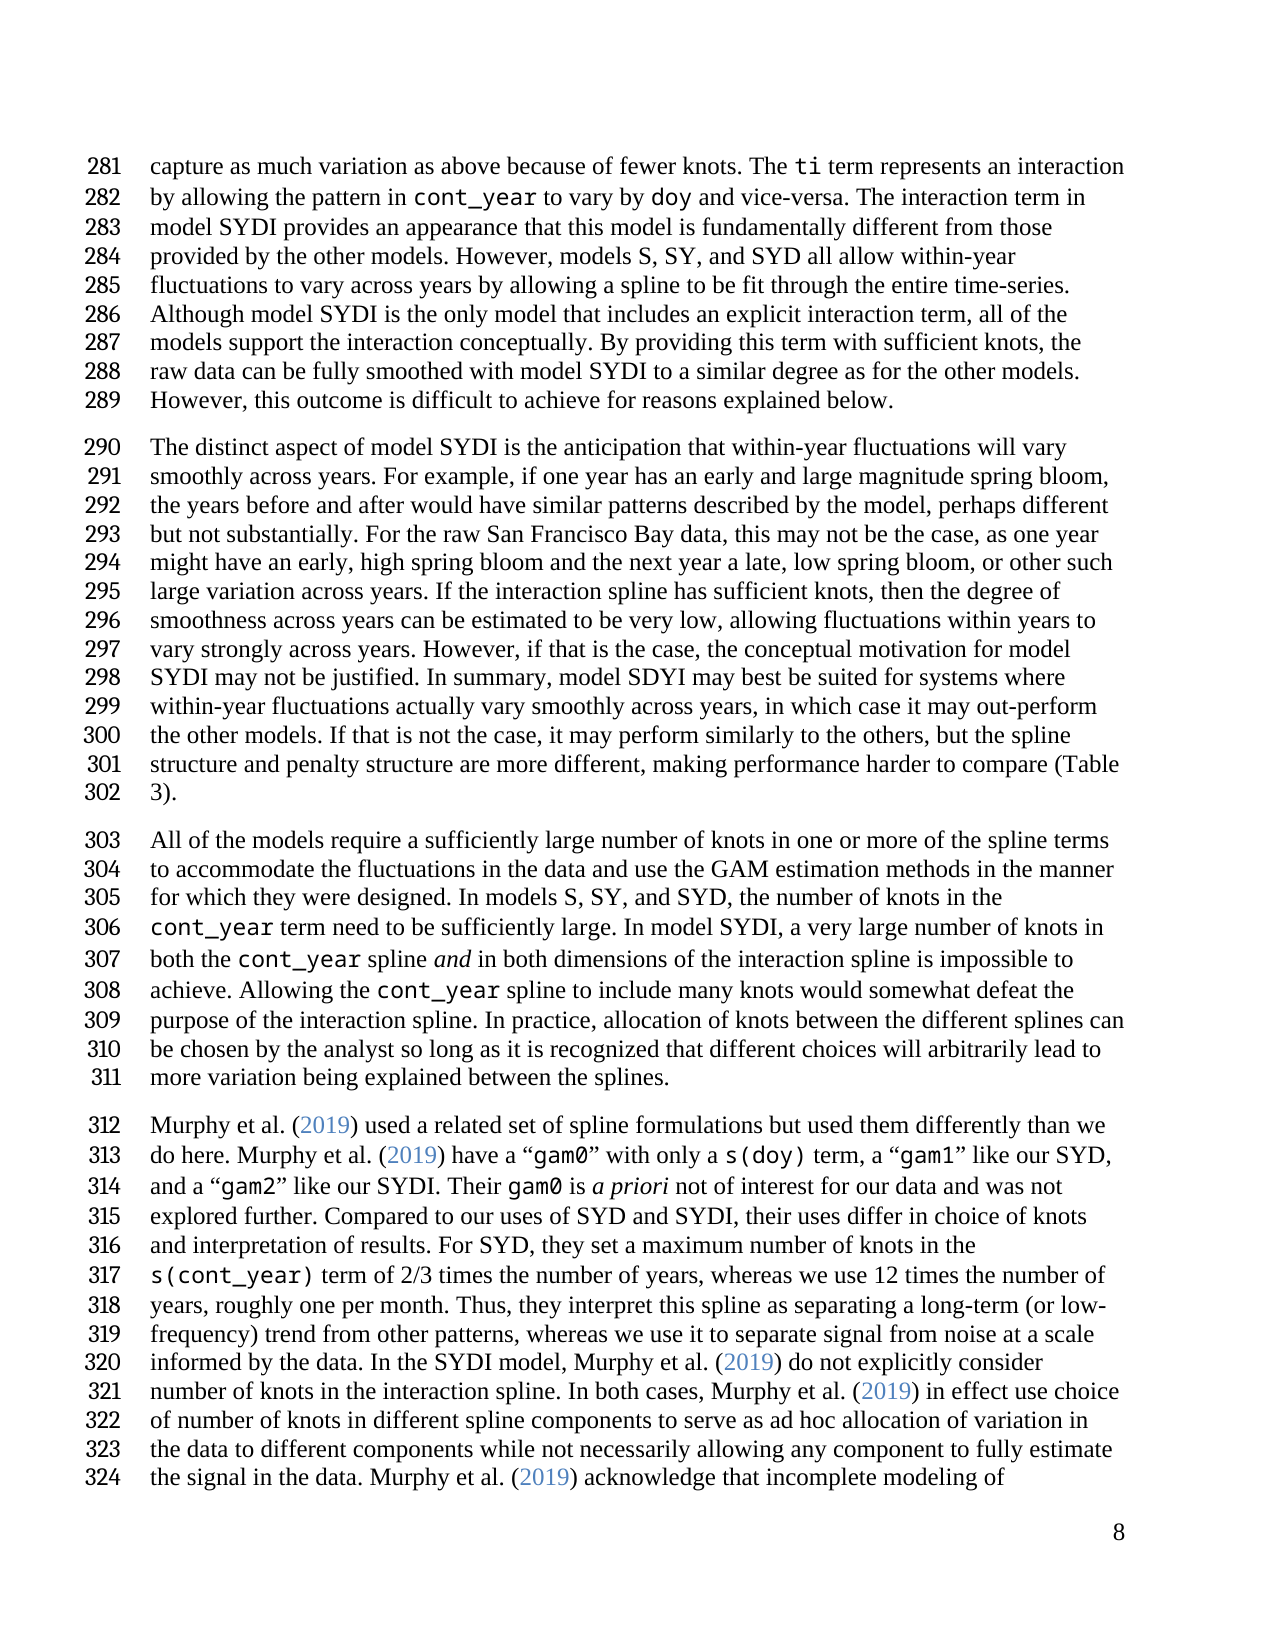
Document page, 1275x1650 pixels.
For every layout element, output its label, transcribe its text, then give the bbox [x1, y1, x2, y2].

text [150, 1110, 1125, 1491]
text The distinct aspect of model SYDI is the anticipation that within-year fluctuations will vary smoothly across years. For example, if one year has an early and large magnitude spring bloom, the years before and after would have similar patterns described by the model, perhaps different but not substantially. For the raw San Francisco Bay data, this may not be the case, as one year might have an early, high spring bloom and the next year a late, low spring bloom, or other such large variation across years. If the interaction spline has sufficient knots, then the degree of smoothness across years can be estimated to be very low, allowing fluctuations within years to vary strongly across years. However, if that is the case, the conceptual motivation for model SYDI may not be justified. In summary, model SDYI may best be suited for systems where within-year fluctuations actually vary smoothly across years, in which case it may out-perform the other models. If that is not the case, it may perform similarly to the others, but the spline structure and penalty structure are more different, making performance harder to compare (Table 3). [150, 432, 1125, 806]
text All of the models require a sufficiently large number of knots in one or more of the spline terms to accommodate the fluctuations in the data and use the GAM estimation methods in the manner for which they were designed. In models S, SY, and SYD, the number of knots in the cont_year term need to be sufficiently large. In model SYDI, a very large number of knots in both the cont_year spline and in both dimensions of the interaction spline is impossible to achieve. Allowing the cont_year spline to include many knots would somewhat defeat the purpose of the interaction spline. In practice, allocation of knots between the different splines can be chosen by the analyst so long as it is recognized that different choices will arbitrarily lead to more variation being explained between the splines. [150, 825, 1125, 1091]
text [150, 150, 1125, 414]
